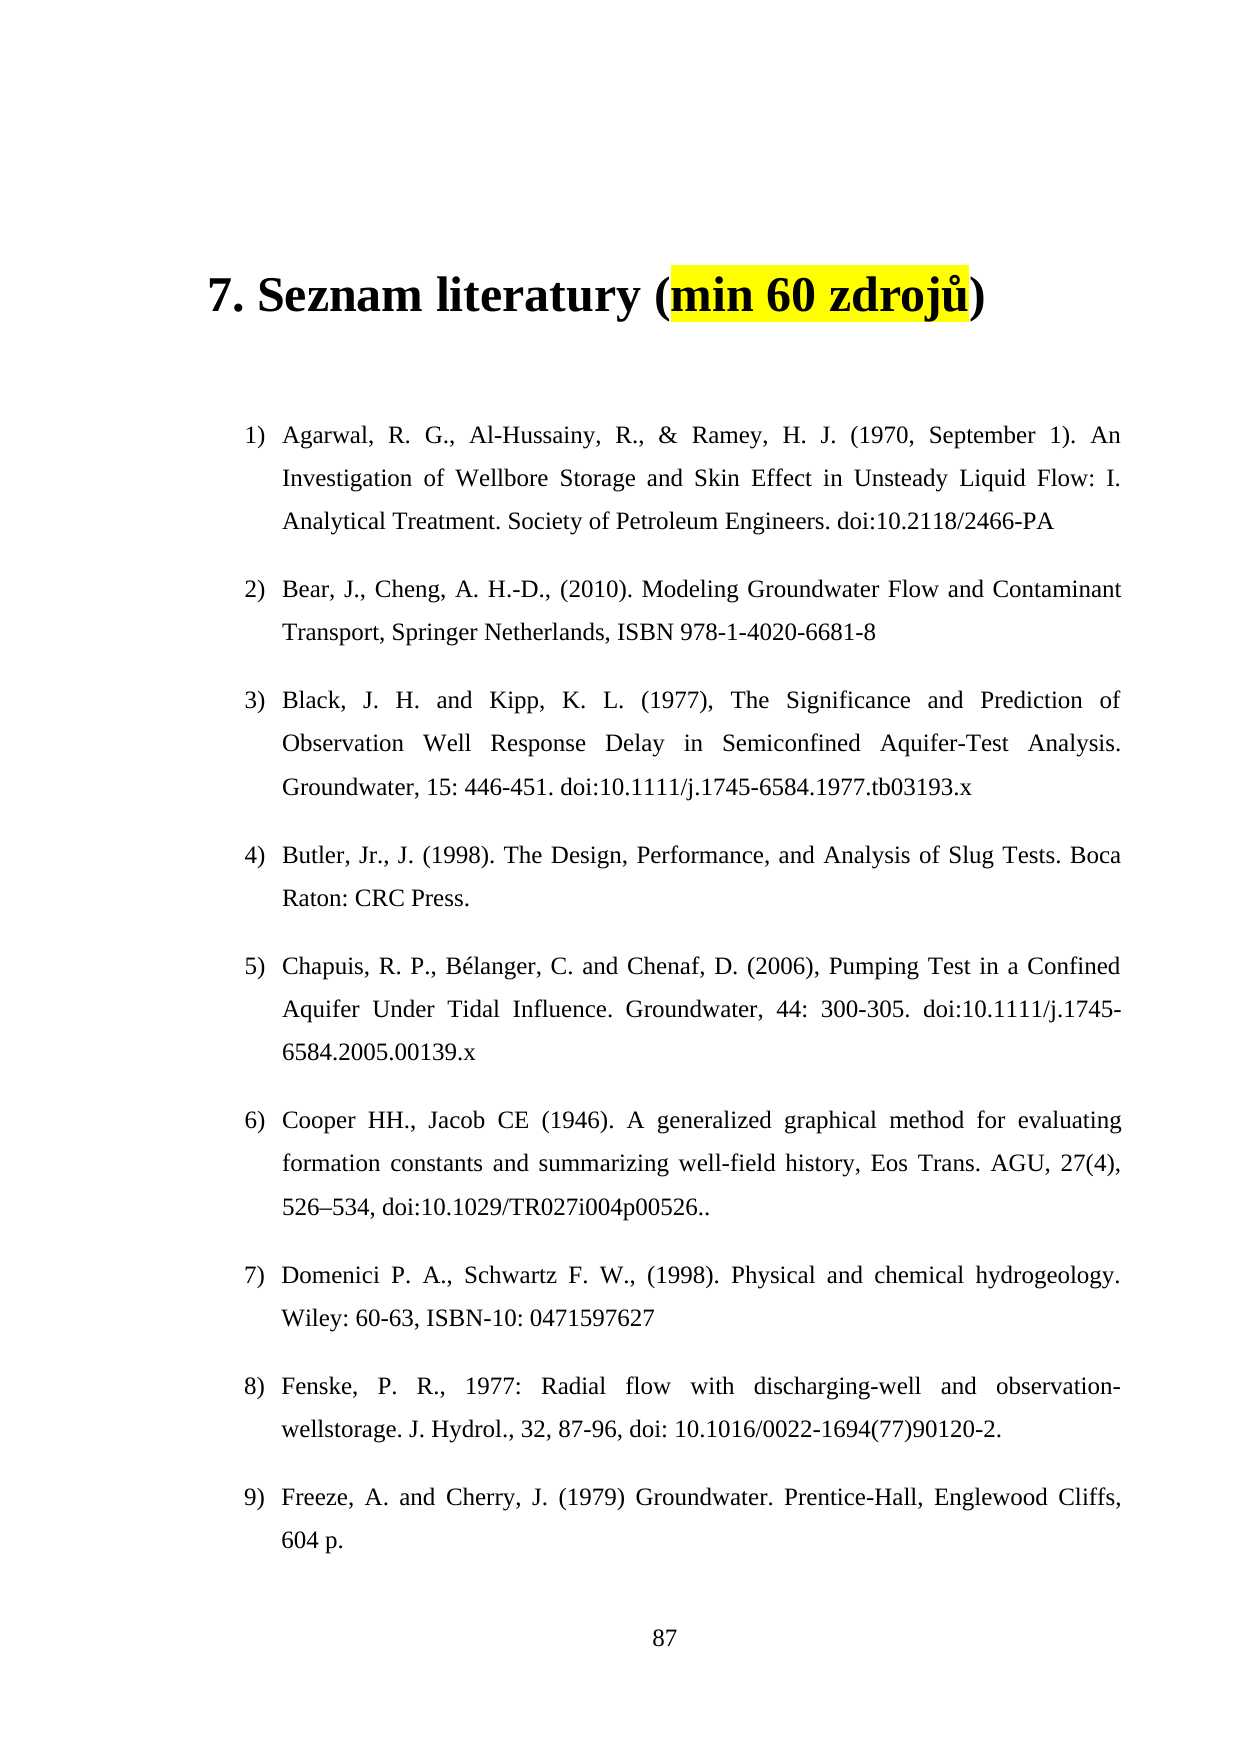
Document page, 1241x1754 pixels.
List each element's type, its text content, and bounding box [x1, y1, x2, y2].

list Chapuis, R. P., Bélanger, C. and Chenaf, D. (2006), Pumping Test in a Confined Aquifer Under Tidal Influence. Groundwater, 44: 300-305. doi:10.1111/j.1745-6584.2005.00139.x [244, 951, 1122, 1066]
subtitle 7. Seznam literatury (min 60 zdrojů) [969, 265, 1122, 322]
list Domenici P. A., Schwartz F. W., (1998). Physical and chemical hydrogeology. Wiley: 60-63, ISBN-10: 0471597627 [244, 1260, 1122, 1332]
list Black, J. H. and Kipp, K. L. (1977), The Significance and Prediction of Observation Well Response Delay in Semiconfined Aquifer‐Test Analysis. Groundwater, 15: 446-451. doi:10.1111/j.1745-6584.1977.tb03193.x [244, 685, 1122, 800]
subtitle 7. Seznam literatury (min 60 zdrojů) [207, 265, 671, 322]
list Butler, Jr., J. (1998). The Design, Performance, and Analysis of Slug Tests. Boca Raton: CRC Press. [244, 840, 1122, 912]
list Cooper HH., Jacob CE (1946). A generalized graphical method for evaluating formation constants and summarizing well-field history, Eos Trans. AGU, 27(4), 526–534, doi:10.1029/TR027i004p00526.. [244, 1105, 1122, 1220]
list Bear, J., Cheng, A. H.-D., (2010). Modeling Groundwater Flow and Contaminant Transport, Springer Netherlands, ISBN 978-1-4020-6681-8 [244, 574, 1122, 646]
list Agarwal, R. G., Al-Hussainy, R., & Ramey, H. J. (1970, September 1). An Investigation of Wellbore Storage and Skin Effect in Unsteady Liquid Flow: I. Analytical Treatment. Society of Petroleum Engineers. doi:10.2118/2466-PA [244, 420, 1122, 535]
list Freeze, A. and Cherry, J. (1979) Groundwater. Prentice-Hall, Englewood Cliffs, 604 p. [244, 1482, 1122, 1554]
list Fenske, P. R., 1977: Radial flow with discharging-well and observation-wellstorage. J. Hydrol., 32, 87-96, doi: 10.1016/0022-1694(77)90120-2. [244, 1371, 1122, 1443]
